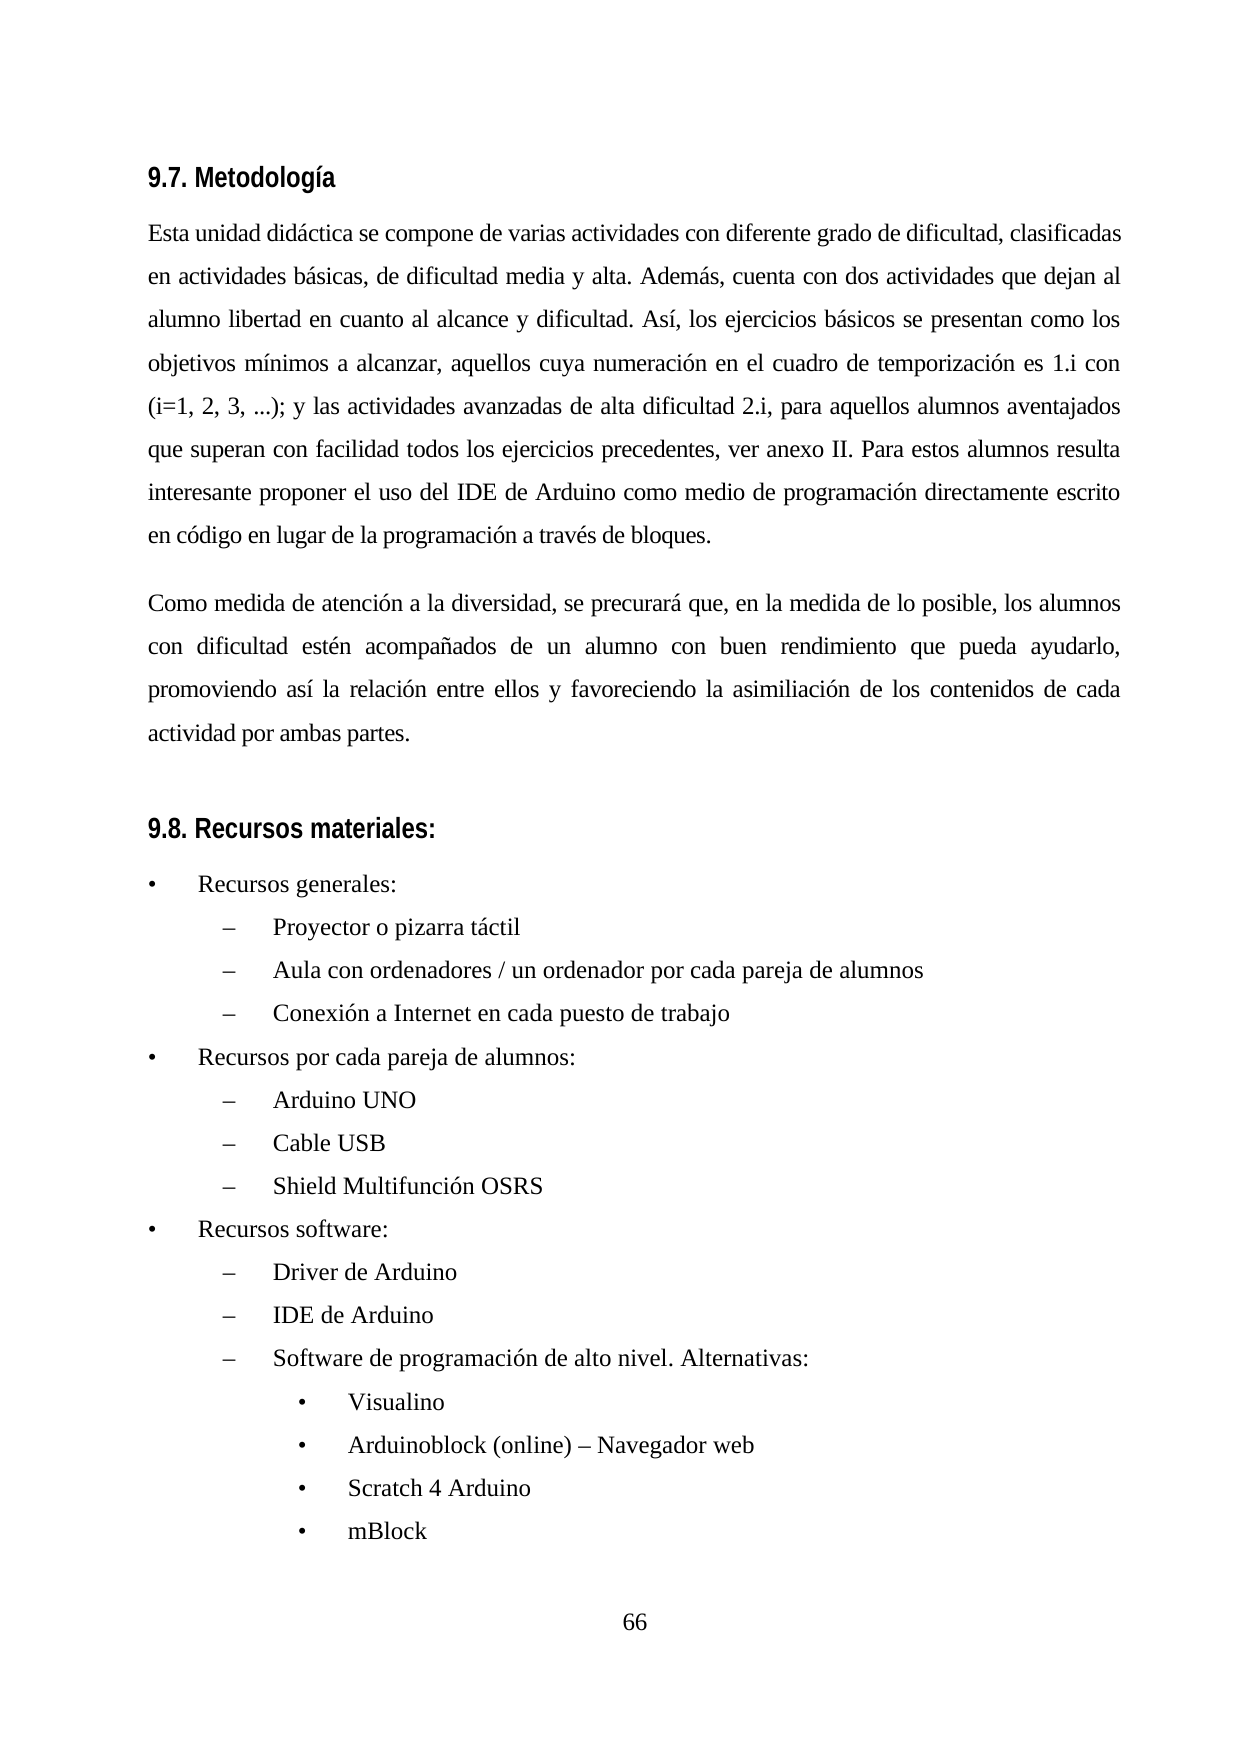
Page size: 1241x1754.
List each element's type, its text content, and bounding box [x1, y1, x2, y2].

list Aula con ordenadores / un ordenador por cada pareja de alumnos [223, 955, 1122, 984]
list Recursos software: [148, 1214, 1122, 1243]
list mBlock [298, 1516, 1122, 1545]
list Conexión a Internet en cada puesto de trabajo [223, 998, 1122, 1027]
list Shield Multifunción OSRS [223, 1171, 1122, 1200]
list Recursos generales: [148, 869, 1122, 898]
list Arduino UNO [223, 1085, 1122, 1113]
list Visualino [298, 1387, 1122, 1415]
list Proyector o pizarra táctil [223, 912, 1122, 941]
text Como medida de atención a la diversidad, se precurará que, en la medida de lo posible, los alumnos con dificultad estén acompañados de un alumno con buen rendimiento que pueda ayudarlo, promoviendo así la relación entre ellos y favoreciendo la asimiliación de los contenidos de cada actividad por ambas partes. [148, 588, 1122, 746]
list Scratch 4 Arduino [298, 1473, 1122, 1502]
list Arduinoblock (online) – Navegador web [298, 1430, 1122, 1458]
list Recursos por cada pareja de alumnos: [148, 1042, 1122, 1070]
list IDE de Arduino [223, 1300, 1122, 1329]
subtitle Metodología [148, 160, 1122, 193]
subtitle Recursos materiales: [148, 811, 1123, 844]
text Esta unidad didáctica se compone de varias actividades con diferente grado de dificultad, clasificadas en actividades básicas, de dificultad media y alta. Además, cuenta con dos actividades que dejan al alumno libertad en cuanto al alcance y dificultad. Así, los ejercicios básicos se presentan como los objetivos mínimos a alcanzar, aquellos cuya numeración en el cuadro de temporización es 1.i con (i=1, 2, 3, ...); y las actividades avanzadas de alta dificultad 2.i, para aquellos alumnos aventajados que superan con facilidad todos los ejercicios precedentes, ver anexo II. Para estos alumnos resulta interesante proponer el uso del IDE de Arduino como medio de programación directamente escrito en código en lugar de la programación a través de bloques. [148, 218, 1122, 549]
list Driver de Arduino [223, 1257, 1122, 1286]
list Cable USB [223, 1128, 1122, 1157]
list Software de programación de alto nivel. Alternativas: [223, 1343, 1122, 1372]
